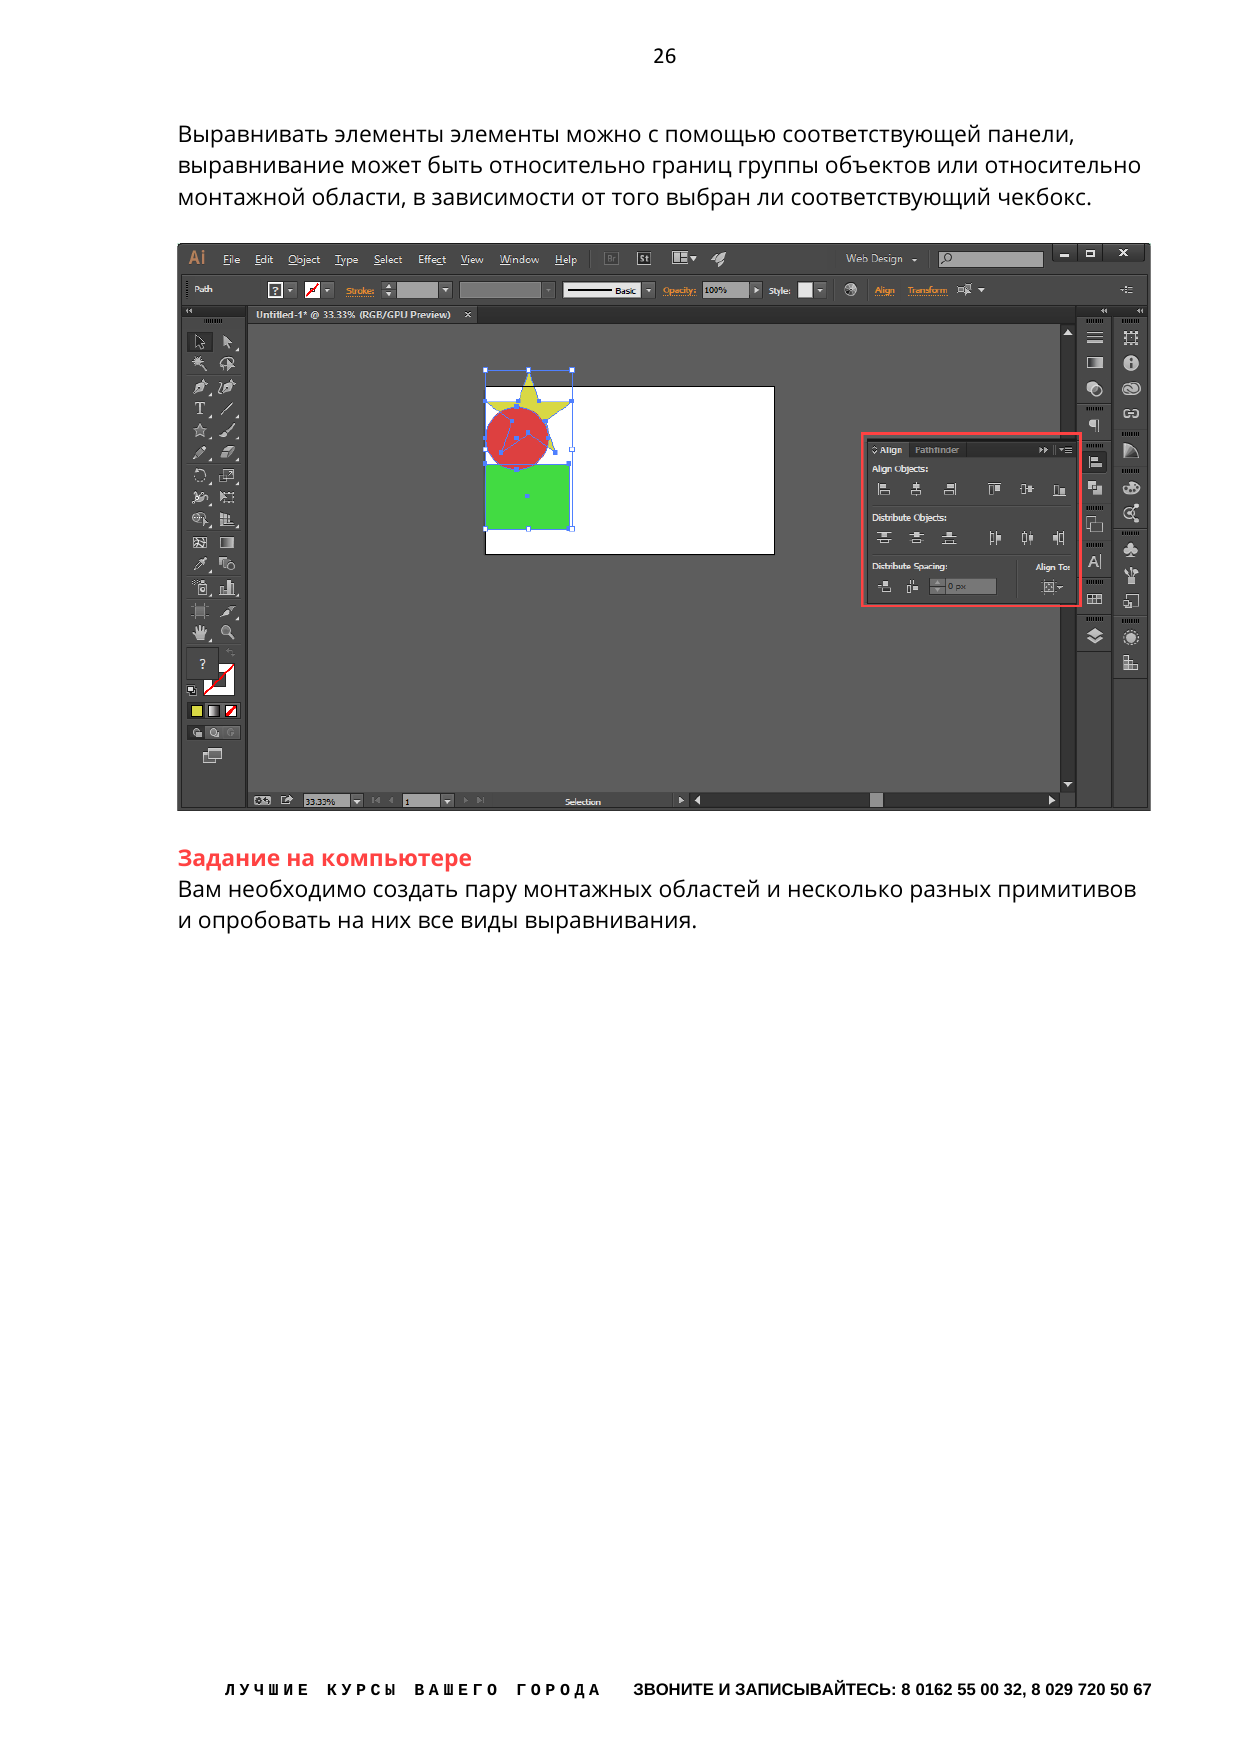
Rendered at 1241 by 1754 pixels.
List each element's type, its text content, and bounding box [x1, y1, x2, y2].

text Выравнивать элементы элементы можно с помощью соответствующей панели, выравнивание может быть относительно границ группы объектов или относительно монтажной области, в зависимости от того выбран ли соответствующий чекбокс. [177, 118, 1152, 212]
text Задание на компьютере Вам необходимо создать пару монтажных областей и несколько разных примитивов и опробовать на них все виды выравнивания. [177, 842, 1152, 935]
picture [177, 243, 1151, 811]
